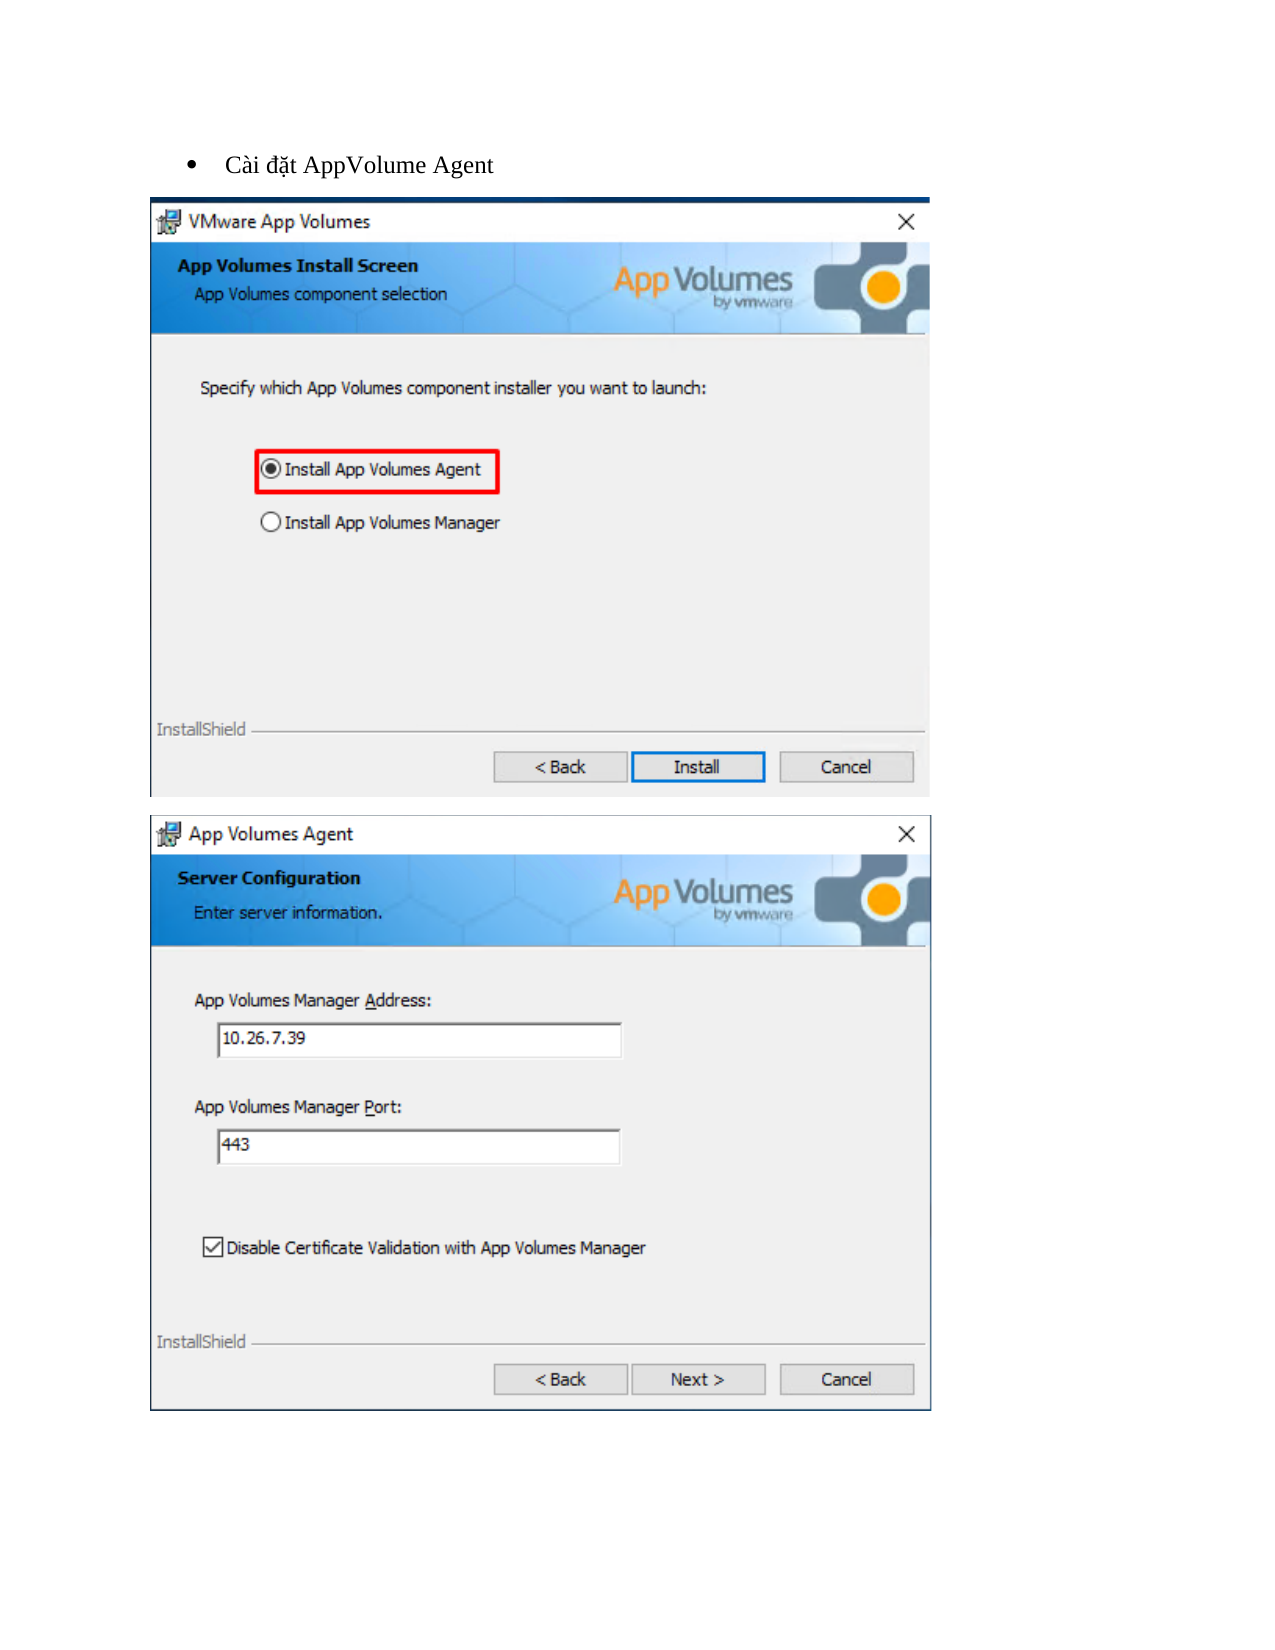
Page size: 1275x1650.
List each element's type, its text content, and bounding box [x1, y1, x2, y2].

list Cài đặt AppVolume Agent [187, 150, 1125, 179]
picture [150, 815, 932, 1411]
picture [150, 197, 930, 797]
